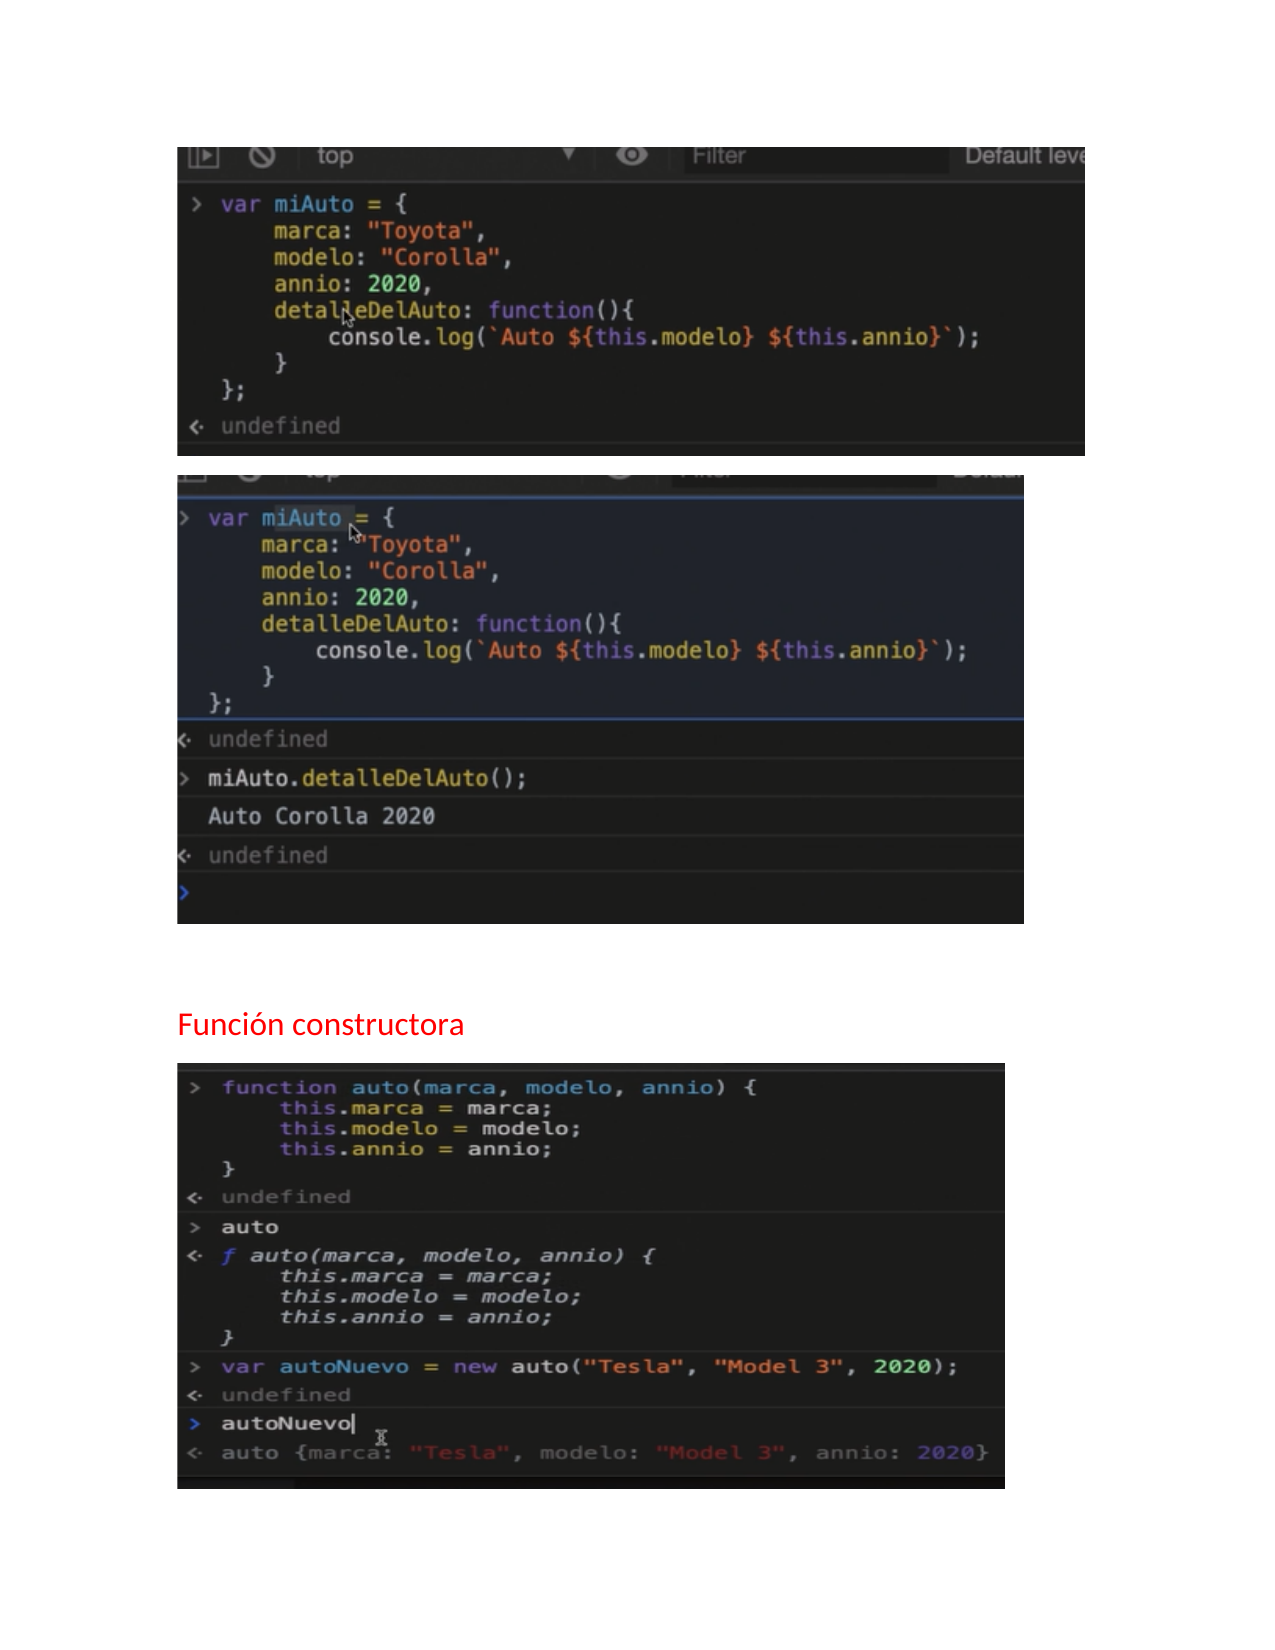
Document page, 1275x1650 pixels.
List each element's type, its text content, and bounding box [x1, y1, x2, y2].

picture [177, 475, 1024, 924]
picture [177, 147, 1085, 456]
picture [177, 1063, 1005, 1489]
text Función constructora [177, 1003, 1098, 1044]
